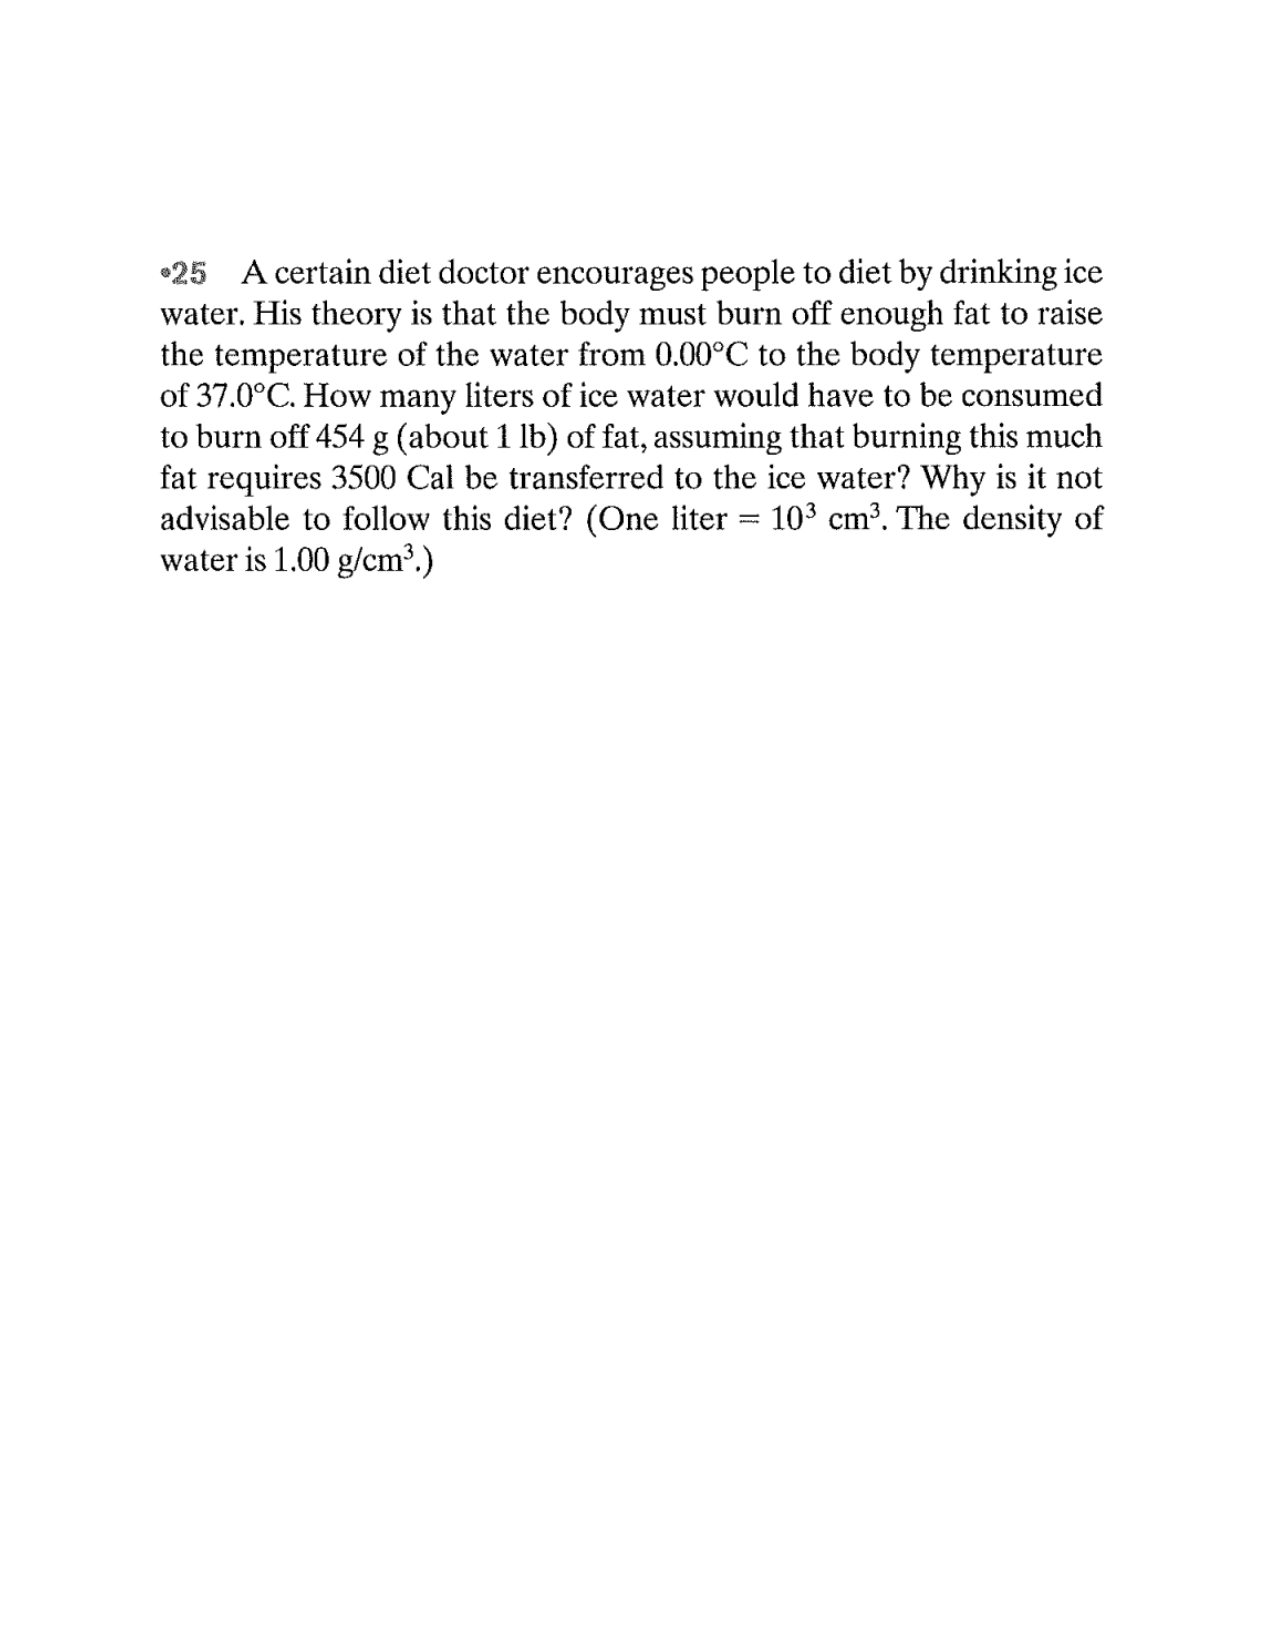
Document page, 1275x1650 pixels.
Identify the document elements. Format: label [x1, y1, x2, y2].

picture [150, 243, 1125, 590]
